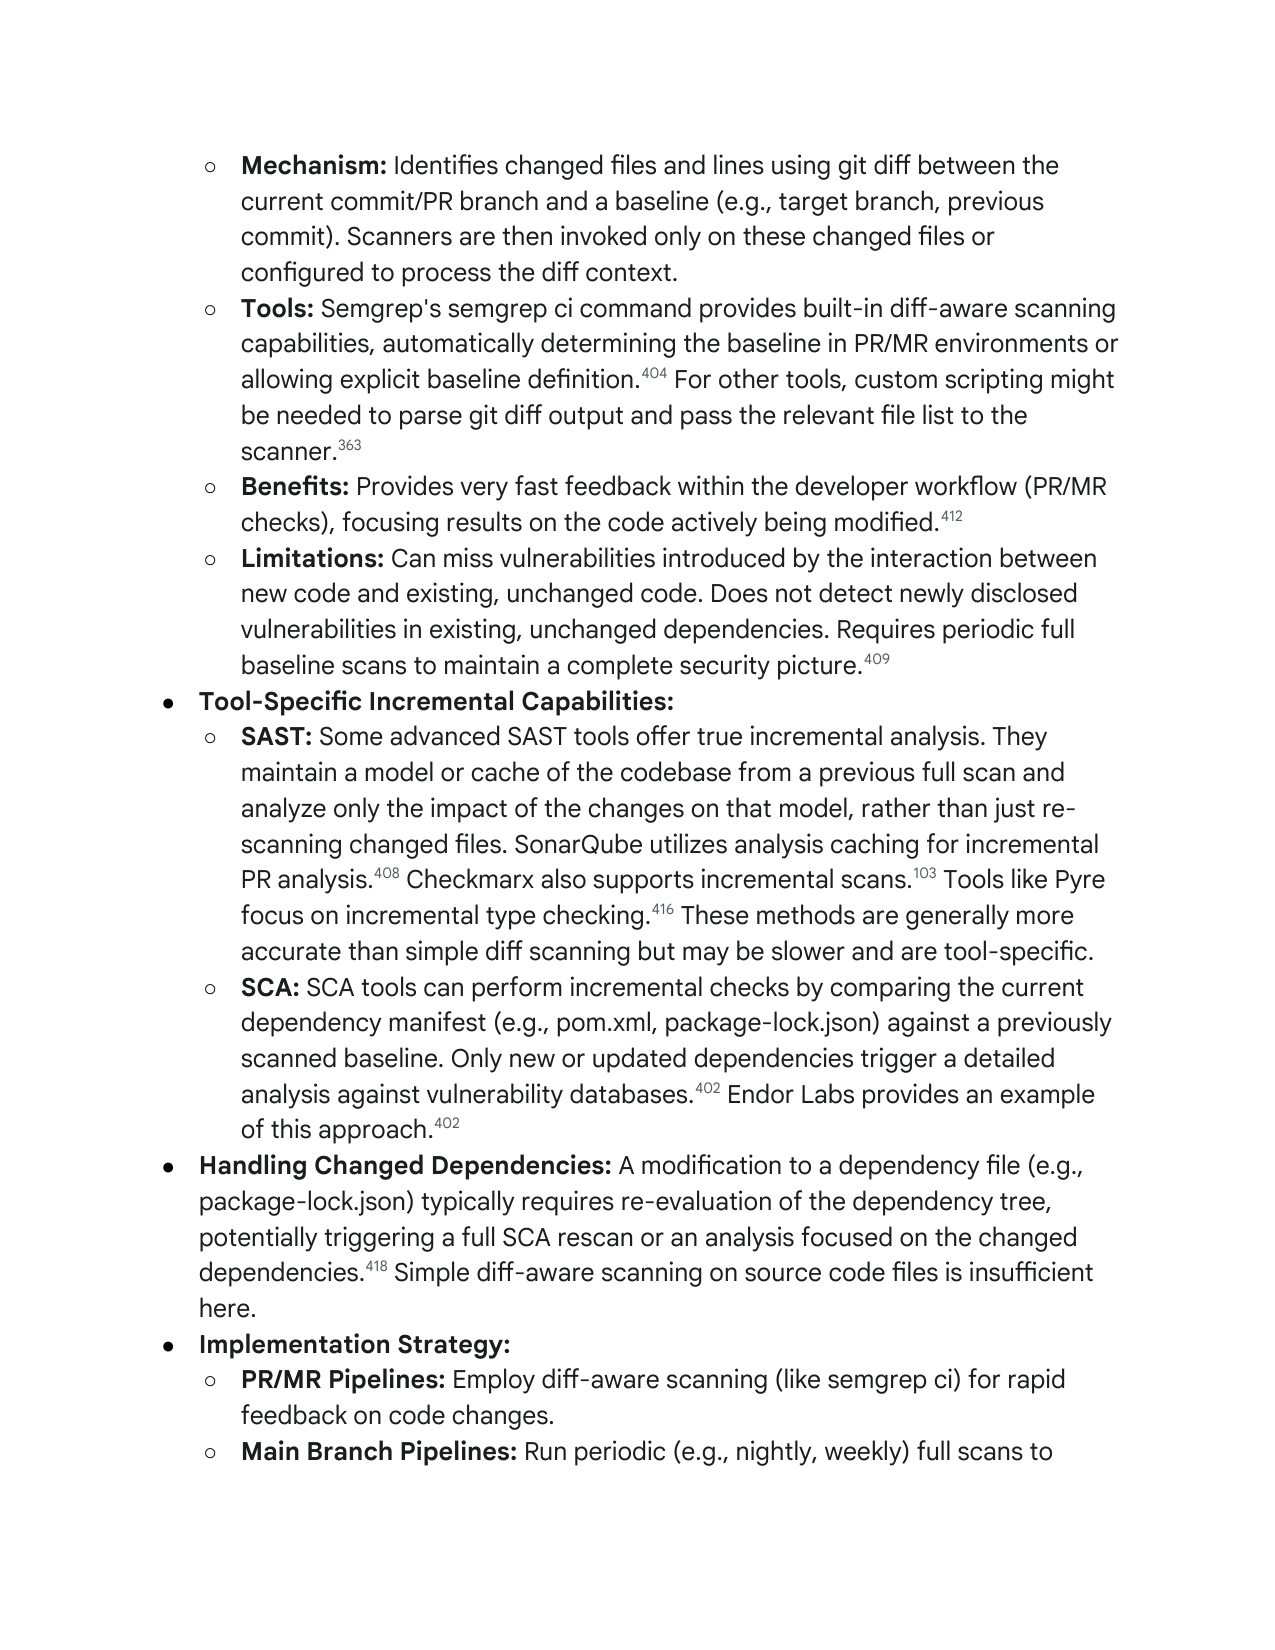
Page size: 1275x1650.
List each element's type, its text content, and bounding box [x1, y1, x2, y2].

list Tools: Semgrep's semgrep ci command provides built-in diff-aware scanning capabilities, automatically determining the baseline in PR/MR environments or allowing explicit baseline definition.404 For other tools, custom scripting might be needed to parse git diff output and pass the relevant file list to the scanner.363 [203, 293, 1125, 467]
list PR/MR Pipelines: Employ diff-aware scanning (like semgrep ci) for rapid feedback on code changes. [203, 1365, 1125, 1432]
list Tool-Specific Incremental Capabilities: [161, 686, 1125, 717]
list SCA: SCA tools can perform incremental checks by comparing the current dependency manifest (e.g., pom.xml, package-lock.json) against a previously scanned baseline. Only new or updated dependencies trigger a detailed analysis against vulnerability databases.402 Endor Labs provides an example of this approach.402 [203, 972, 1125, 1146]
list Limitations: Can miss vulnerabilities introduced by the interaction between new code and existing, unchanged code. Does not detect newly disclosed vulnerabilities in existing, unchanged dependencies. Requires periodic full baseline scans to maintain a complete security picture.409 [203, 543, 1125, 682]
list SAST: Some advanced SAST tools offer true incremental analysis. They maintain a model or cache of the codebase from a previous full scan and analyze only the impact of the changes on that model, rather than just re-scanning changed files. SonarQube utilizes analysis caching for incremental PR analysis.408 Checkmarx also supports incremental scans.103 Tools like Pyre focus on incremental type checking.416 These methods are generally more accurate than simple diff scanning but may be slower and are tool-specific. [203, 722, 1125, 967]
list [203, 1436, 1125, 1468]
list Benefits: Provides very fast feedback within the developer workflow (PR/MR checks), focusing results on the code actively being modified.412 [203, 472, 1125, 539]
list Implementation Strategy: [161, 1329, 1125, 1360]
list Handling Changed Dependencies: A modification to a dependency file (e.g., package-lock.json) typically requires re-evaluation of the dependency tree, potentially triggering a full SCA rescan or an analysis focused on the changed dependencies.418 Simple diff-aware scanning on source code files is insufficient here. [161, 1150, 1125, 1325]
list Mechanism: Identifies changed files and lines using git diff between the current commit/PR branch and a baseline (e.g., target branch, previous commit). Scanners are then invoked only on these changed files or configured to process the diff context. [203, 150, 1125, 288]
